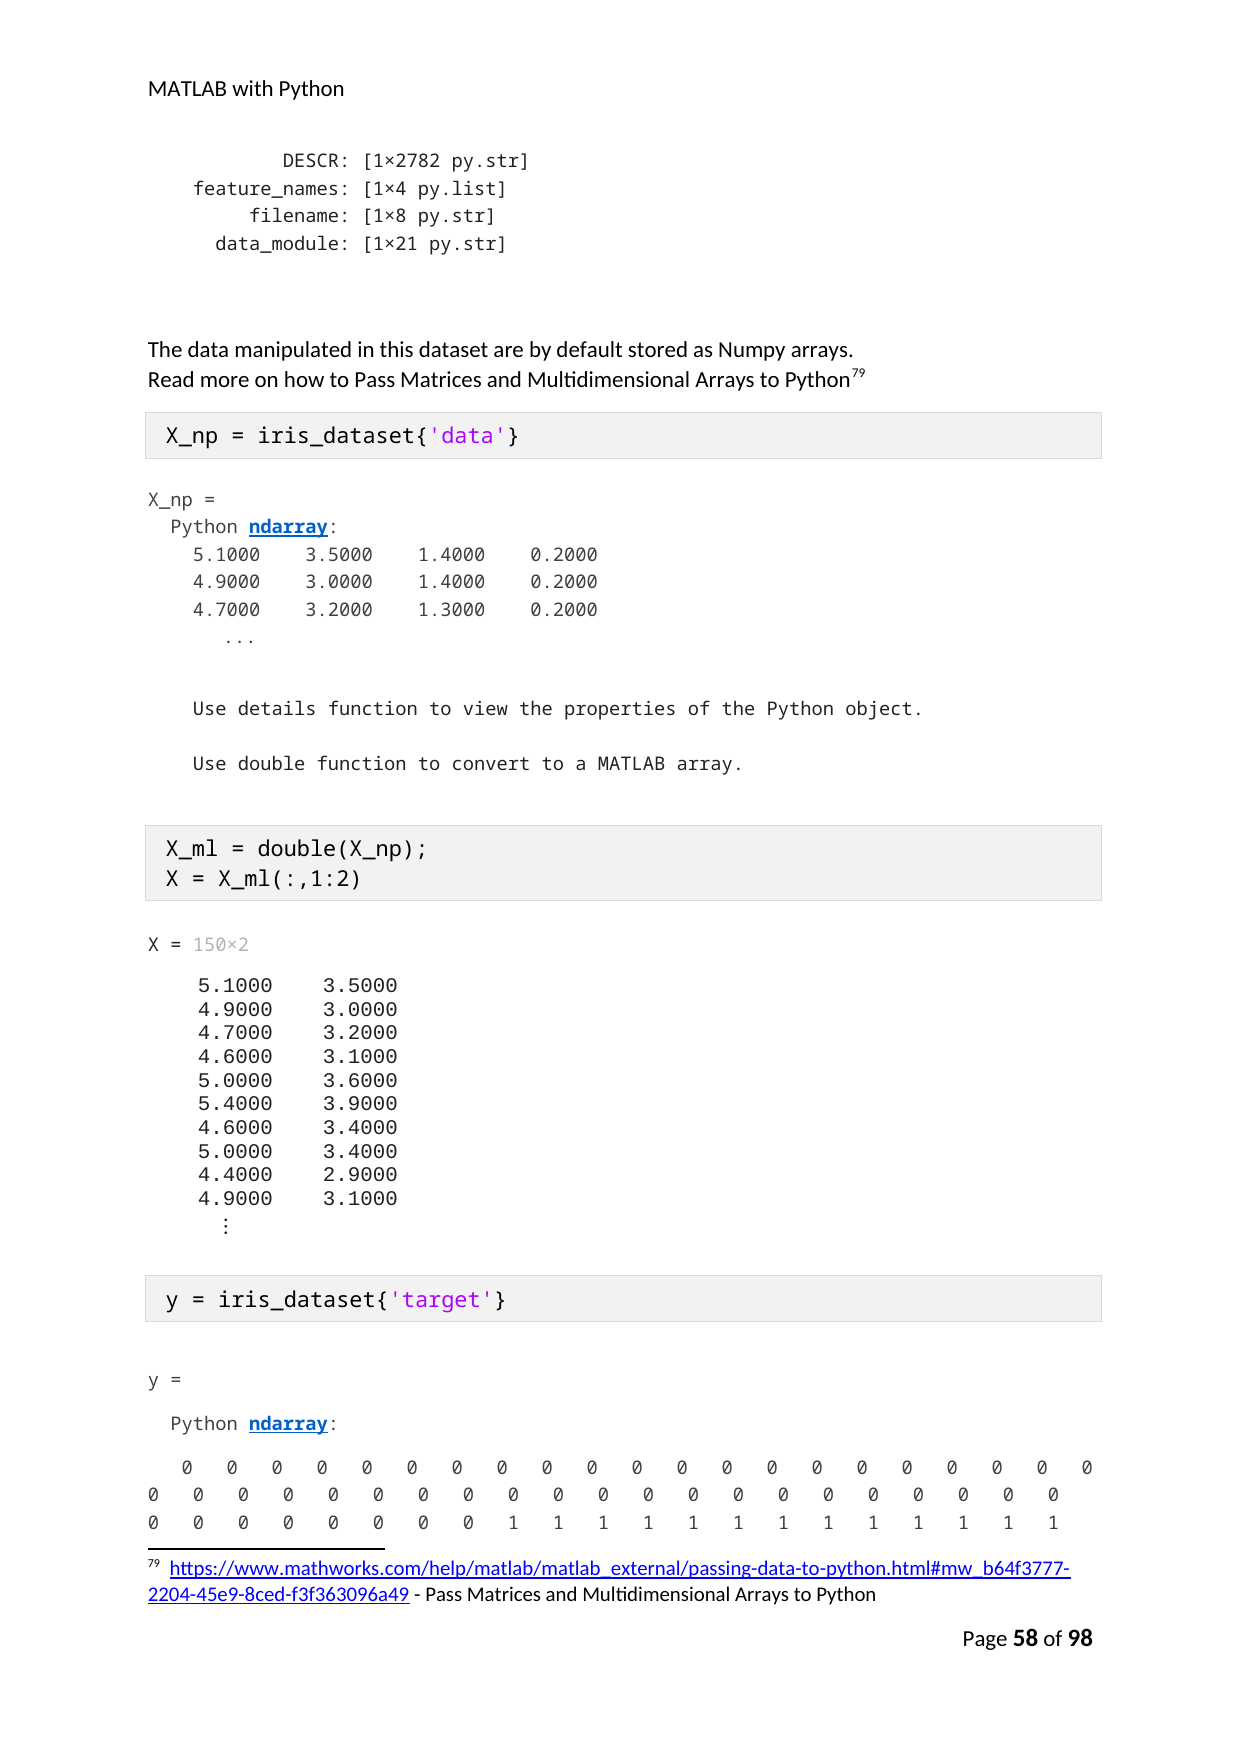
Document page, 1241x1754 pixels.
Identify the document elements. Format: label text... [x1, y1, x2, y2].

text X_np = iris_dataset{'data'} [146, 413, 1101, 458]
text 4.9000 3.0000 1.4000 0.2000 [148, 569, 1093, 594]
text 5.4000 3.9000 [148, 1093, 1093, 1117]
text Use double function to convert to a MATLAB array. [148, 750, 1093, 776]
text 4.6000 3.1000 [148, 1046, 1093, 1070]
text feature_names: [1×4 py.list] [148, 175, 1093, 201]
text y = [148, 1366, 1093, 1391]
text 4.4000 2.9000 [148, 1164, 1093, 1188]
text 5.1000 3.5000 [148, 975, 1093, 999]
text X = 150×2 [148, 931, 1093, 956]
text Python ndarray: [148, 1410, 1093, 1436]
text data_module: [1×21 py.str] [148, 230, 1093, 256]
text 5.1000 3.5000 1.4000 0.2000 [148, 541, 1093, 567]
text 4.9000 3.1000 [148, 1188, 1093, 1212]
text Use details function to view the properties of the Python object. [148, 695, 1093, 721]
text X_ml = double(X_np); [146, 826, 1101, 854]
text X = X_ml(:,1:2) [146, 854, 1101, 900]
text X_np = [148, 486, 1093, 512]
text 4.7000 3.2000 [148, 1022, 1093, 1046]
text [148, 1454, 1093, 1535]
text ... [148, 624, 1093, 649]
text 4.7000 3.2000 1.3000 0.2000 [148, 596, 1093, 622]
text filename: [1×8 py.str] [148, 203, 1093, 228]
text 4.6000 3.4000 [148, 1117, 1093, 1141]
text Python ndarray: [148, 514, 1093, 539]
text The data manipulated in this dataset are by default stored as Numpy arrays. Read more on how to Pass Matrices and Multidimensional Arrays to Python [148, 335, 1093, 393]
text 4.9000 3.0000 [148, 999, 1093, 1022]
text ⋮ [148, 1212, 1093, 1260]
text DESCR: [1×2782 py.str] [148, 148, 1093, 173]
text 5.0000 3.4000 [148, 1141, 1093, 1164]
text 5.0000 3.6000 [148, 1070, 1093, 1093]
text y = iris_dataset{'target'} [146, 1276, 1101, 1321]
